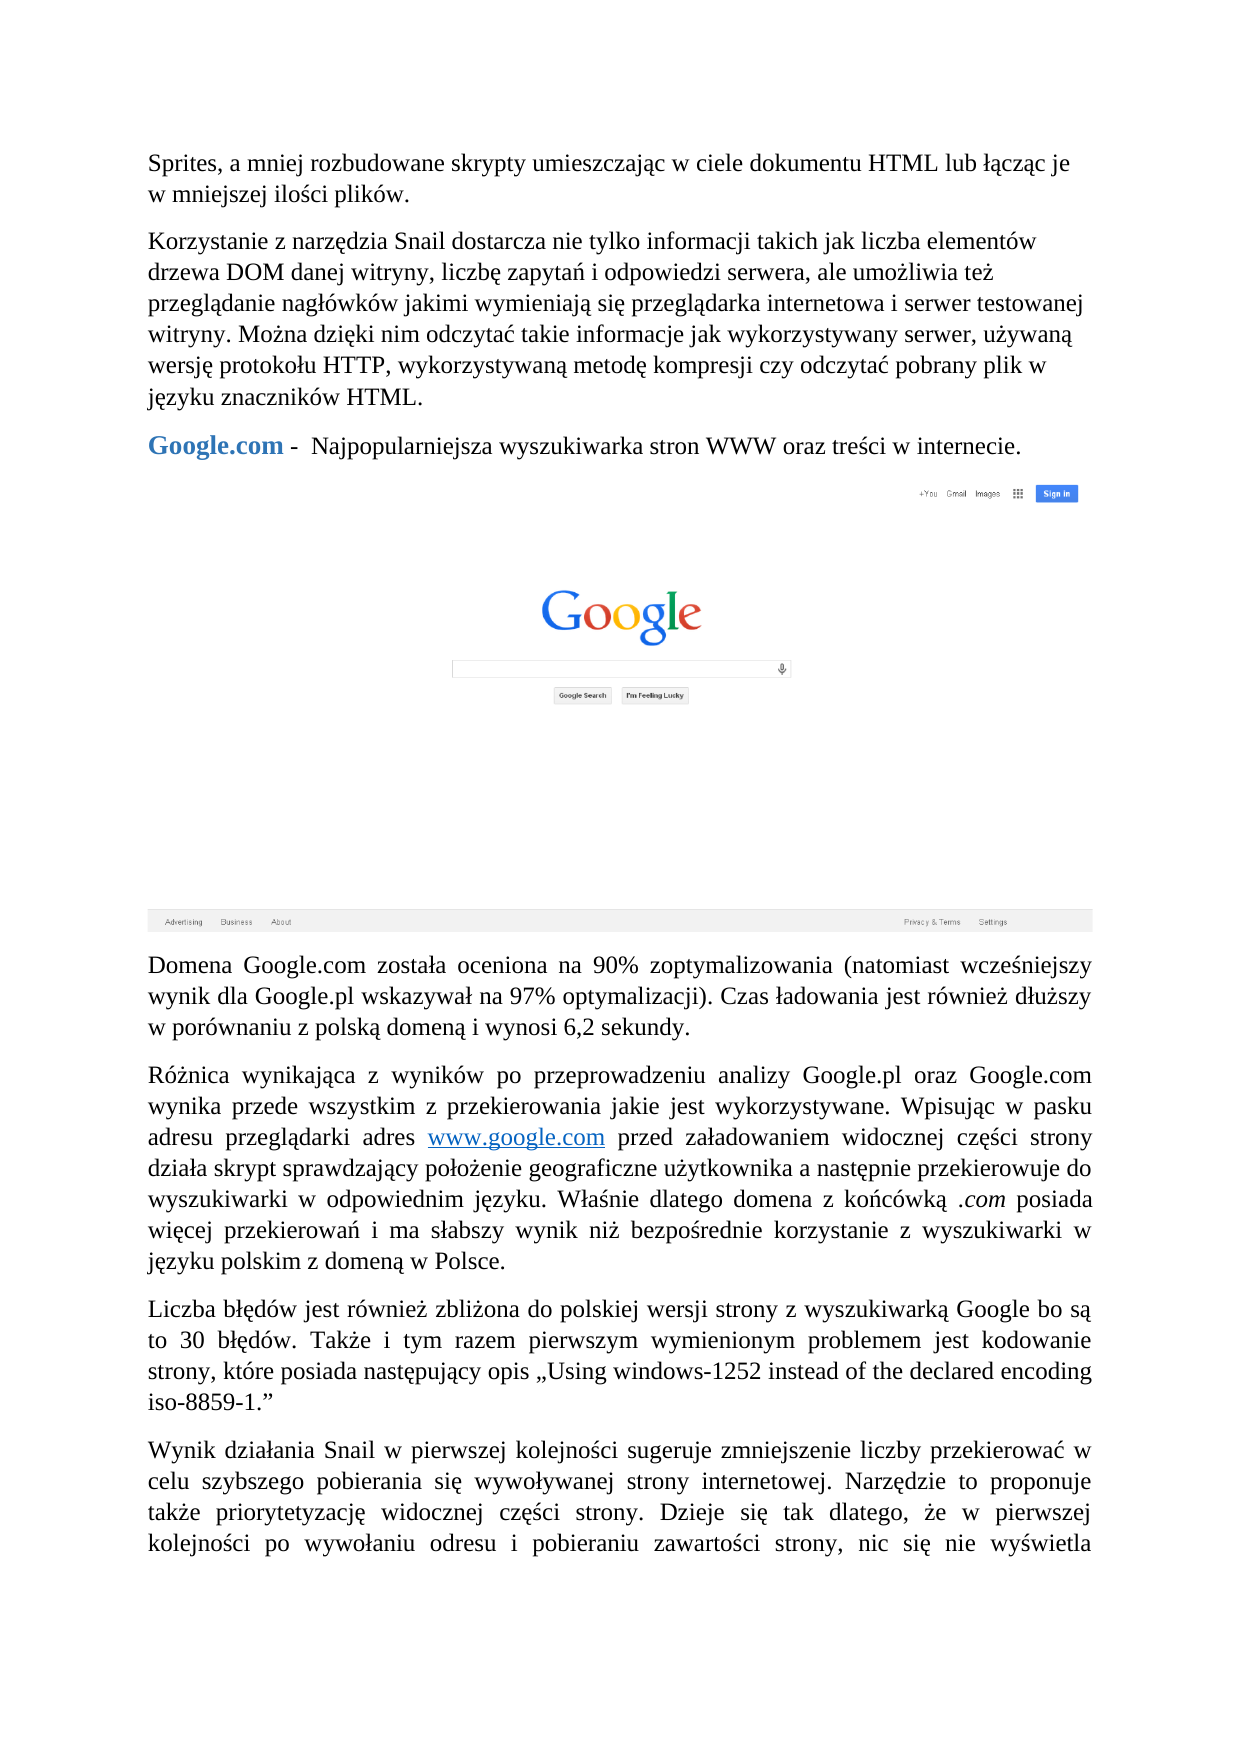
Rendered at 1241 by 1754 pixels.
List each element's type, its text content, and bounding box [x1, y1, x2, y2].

text Liczba błędów jest również zbliżona do polskiej wersji strony z wyszukiwarką Google bo są to 30 błędów. Także i tym razem pierwszym wymienionym problemem jest kodowanie strony, które posiada następujący opis „Using windows-1252 instead of the declared encoding iso-8859-1.” [148, 1294, 1093, 1416]
text Różnica wynikająca z wyników po przeprowadzeniu analizy Google.pl oraz Google.com wynika przede wszystkim z przekierowania jakie jest wykorzystywane. Wpisując w pasku adresu przeglądarki adres www.google.com przed załadowaniem widocznej części strony działa skrypt sprawdzający położenie geograficzne użytkownika a następnie przekierowuje do wyszukiwarki w odpowiednim języku. Właśnie dlatego domena z końcówką .com posiada więcej przekierowań i ma słabszy wynik niż bezpośrednie korzystanie z wyszukiwarki w języku polskim z domeną w Polsce. [148, 1060, 1093, 1275]
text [148, 1435, 1093, 1557]
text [148, 148, 1093, 207]
text Domena Google.com została oceniona na 90% zoptymalizowania (natomiast wcześniejszy wynik dla Google.pl wskazywał na 97% optymalizacji). Czas ładowania jest również dłuższy w porównaniu z polską domeną i wynosi 6,2 sekundy. [148, 950, 1093, 1041]
text Google.com - Najpopularniejsza wyszukiwarka stron WWW oraz treści w internecie. [148, 429, 1093, 460]
picture [147, 479, 1093, 932]
text Korzystanie z narzędzia Snail dostarcza nie tylko informacji takich jak liczba elementów drzewa DOM danej witryny, liczbę zapytań i odpowiedzi serwera, ale umożliwia też przeglądanie nagłówków jakimi wymieniają się przeglądarka internetowa i serwer testowanej witryny. Można dzięki nim odczytać takie informacje jak wykorzystywany serwer, używaną wersję protokołu HTTP, wykorzystywaną metodę kompresji czy odczytać pobrany plik w języku znaczników HTML. [148, 226, 1093, 410]
